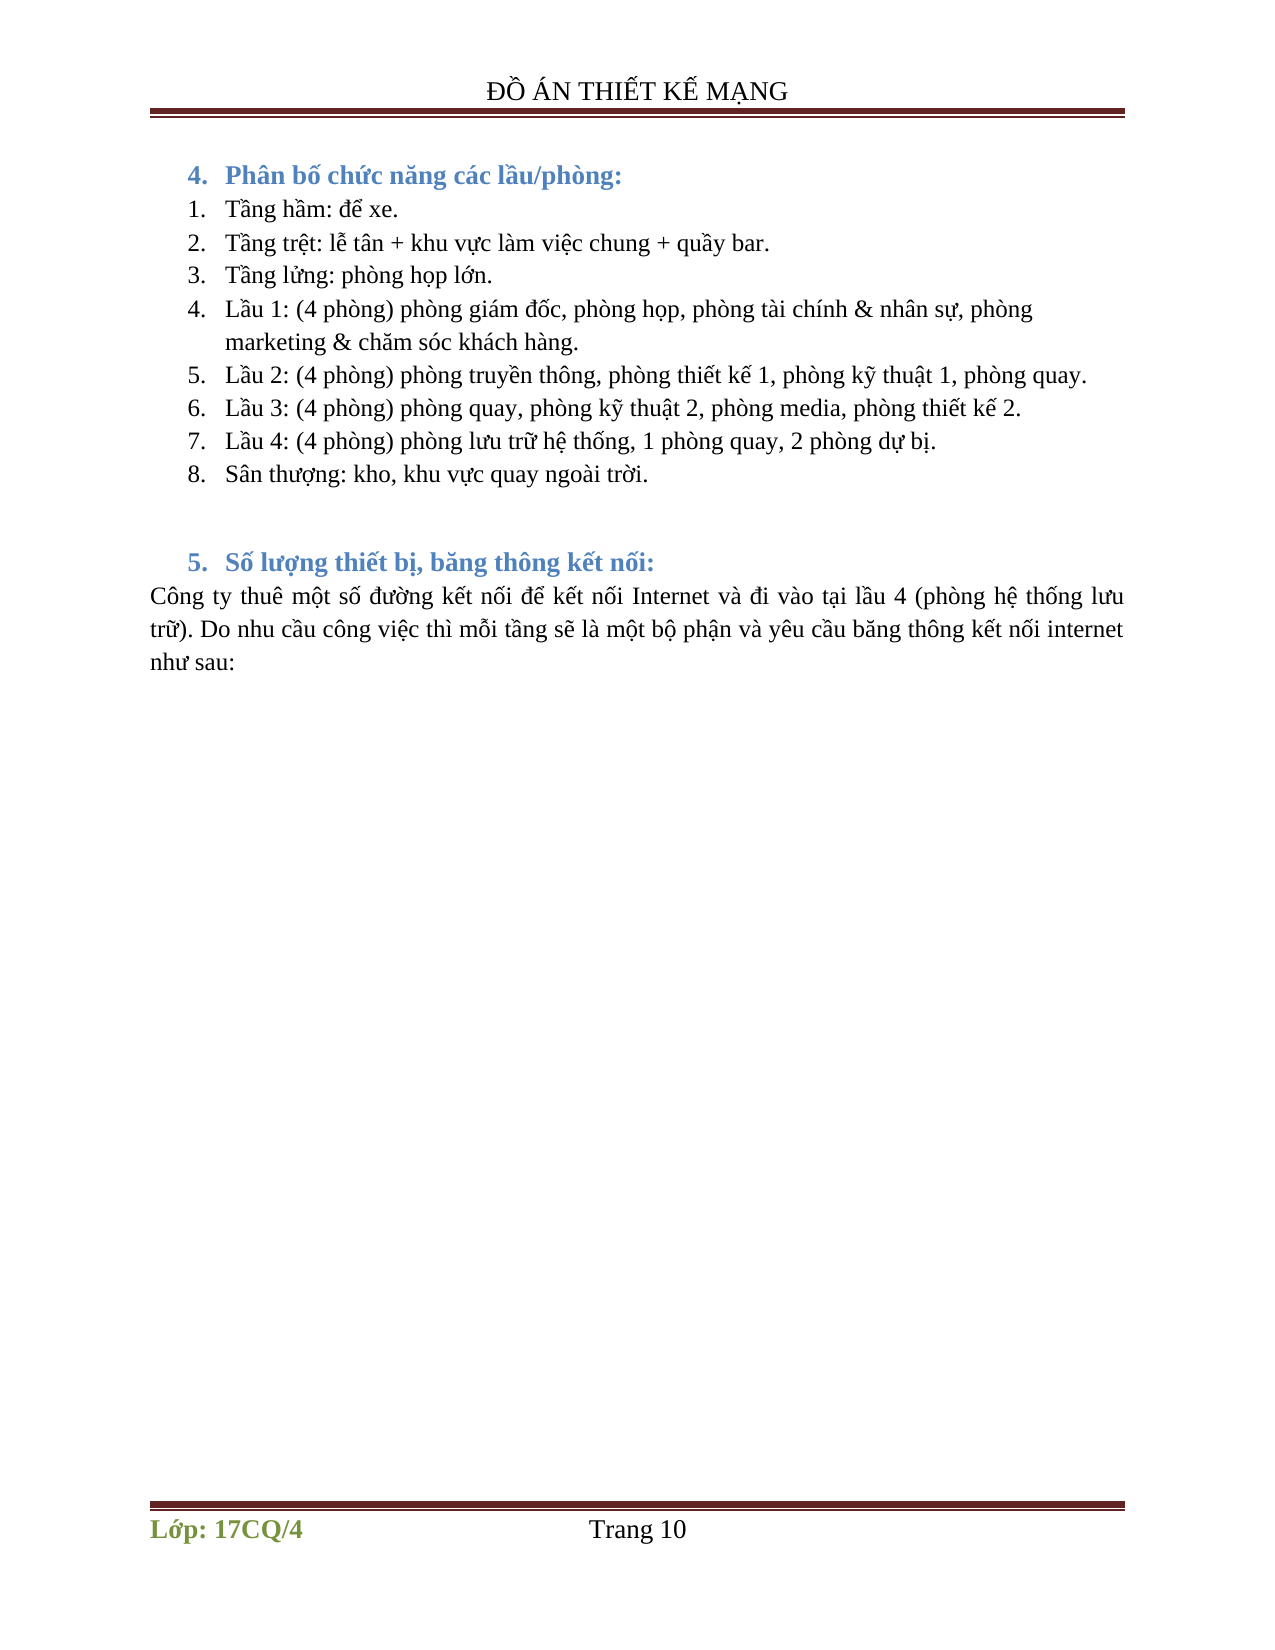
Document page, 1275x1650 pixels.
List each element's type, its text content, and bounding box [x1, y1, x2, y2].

list Lầu 4: (4 phòng) phòng lưu trữ hệ thống, 1 phòng quay, 2 phòng dự bị. [187, 426, 1125, 454]
text Công ty thuê một số đường kết nối để kết nối Internet và đi vào tại lầu 4 (phòng hệ thống lưu trữ). Do nhu cầu công việc thì mỗi tầng sẽ là một bộ phận và yêu cầu băng thông kết nối internet như sau: [150, 581, 1125, 676]
subtitle Phân bố chức năng các lầu/phòng: [187, 159, 1125, 190]
list Tầng lửng: phòng họp lớn. [187, 261, 1125, 289]
list Lầu 2: (4 phòng) phòng truyền thông, phòng thiết kế 1, phòng kỹ thuật 1, phòng quay. [187, 360, 1125, 388]
list Tầng hầm: để xe. [187, 194, 1125, 223]
subtitle Số lượng thiết bị, băng thông kết nối: [187, 546, 1125, 577]
list Lầu 1: (4 phòng) phòng giám đốc, phòng họp, phòng tài chính & nhân sự, phòng marketing & chăm sóc khách hàng. [187, 294, 1125, 355]
list Tầng trệt: lễ tân + khu vực làm việc chung + quầy bar. [187, 228, 1125, 256]
list Sân thượng: kho, khu vực quay ngoài trời. [187, 459, 1125, 487]
list Lầu 3: (4 phòng) phòng quay, phòng kỹ thuật 2, phòng media, phòng thiết kế 2. [187, 393, 1125, 421]
